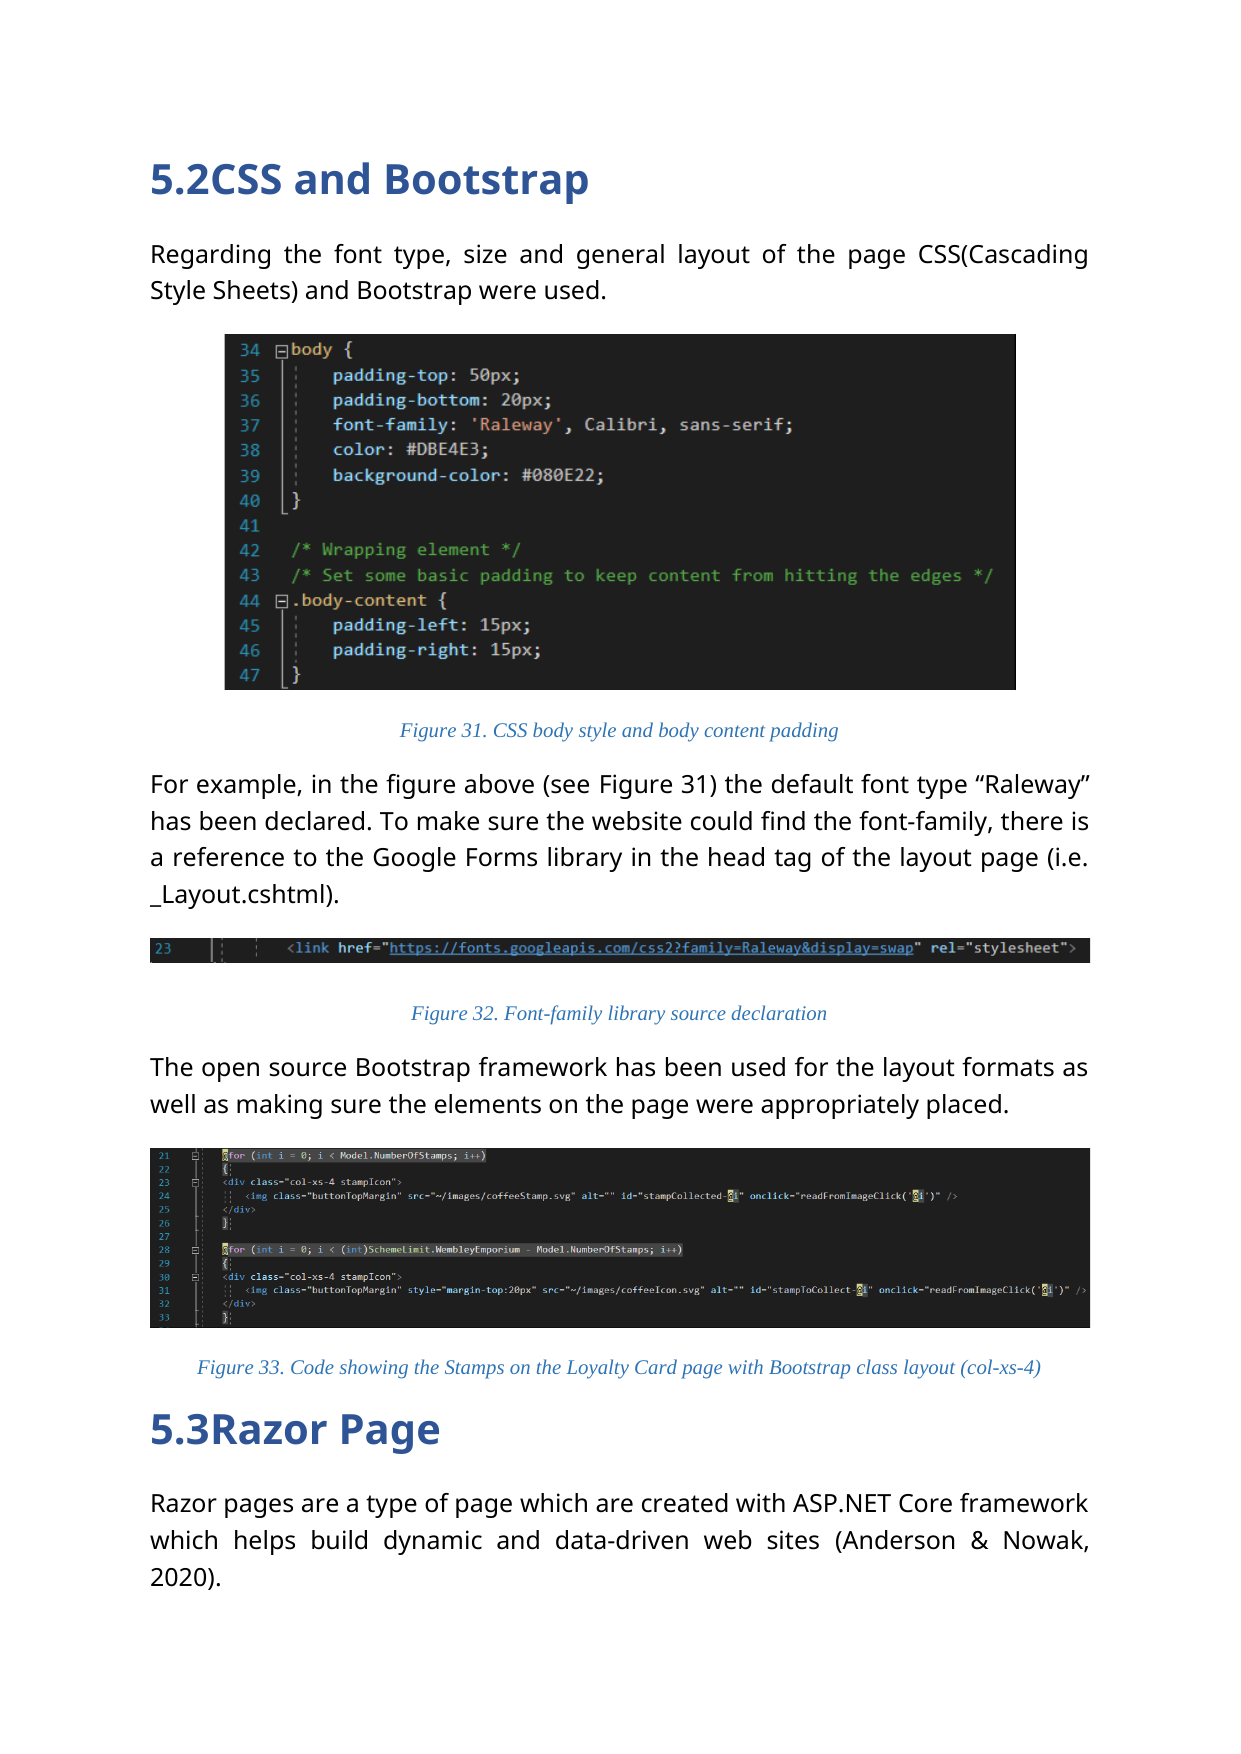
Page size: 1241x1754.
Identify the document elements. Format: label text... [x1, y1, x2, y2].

picture [150, 1148, 1091, 1328]
text The open source Bootstrap framework has been used for the layout formats as well as making sure the elements on the page were appropriately placed. [150, 1049, 1090, 1120]
subtitle Razor Page [150, 1400, 1090, 1457]
text Figure 31. CSS body style and body content padding [150, 717, 1090, 742]
subtitle CSS and Bootstrap [150, 150, 1090, 207]
picture [224, 334, 1016, 690]
picture [150, 938, 1091, 963]
text Razor pages are a type of page which are created with ASP.NET Core framework which helps build dynamic and data-driven web sites . [150, 1486, 1090, 1594]
text Regarding the font type, size and general layout of the page CSS(Cascading Style Sheets) and Bootstrap were used. [150, 236, 1090, 307]
text For example, in the figure above (see Figure 31) the default font type “Raleway” has been declared. To make sure the website could find the font-family, there is a reference to the Google Forms library in the head tag of the layout page (i.e. _Layout.cshtml). [150, 767, 1090, 911]
text Figure 32. Font-family library source declaration [150, 1000, 1090, 1024]
text Figure 33. Code showing the Stamps on the Loyalty Card page with Bootstrap class layout (col-xs-4) [150, 1355, 1090, 1379]
